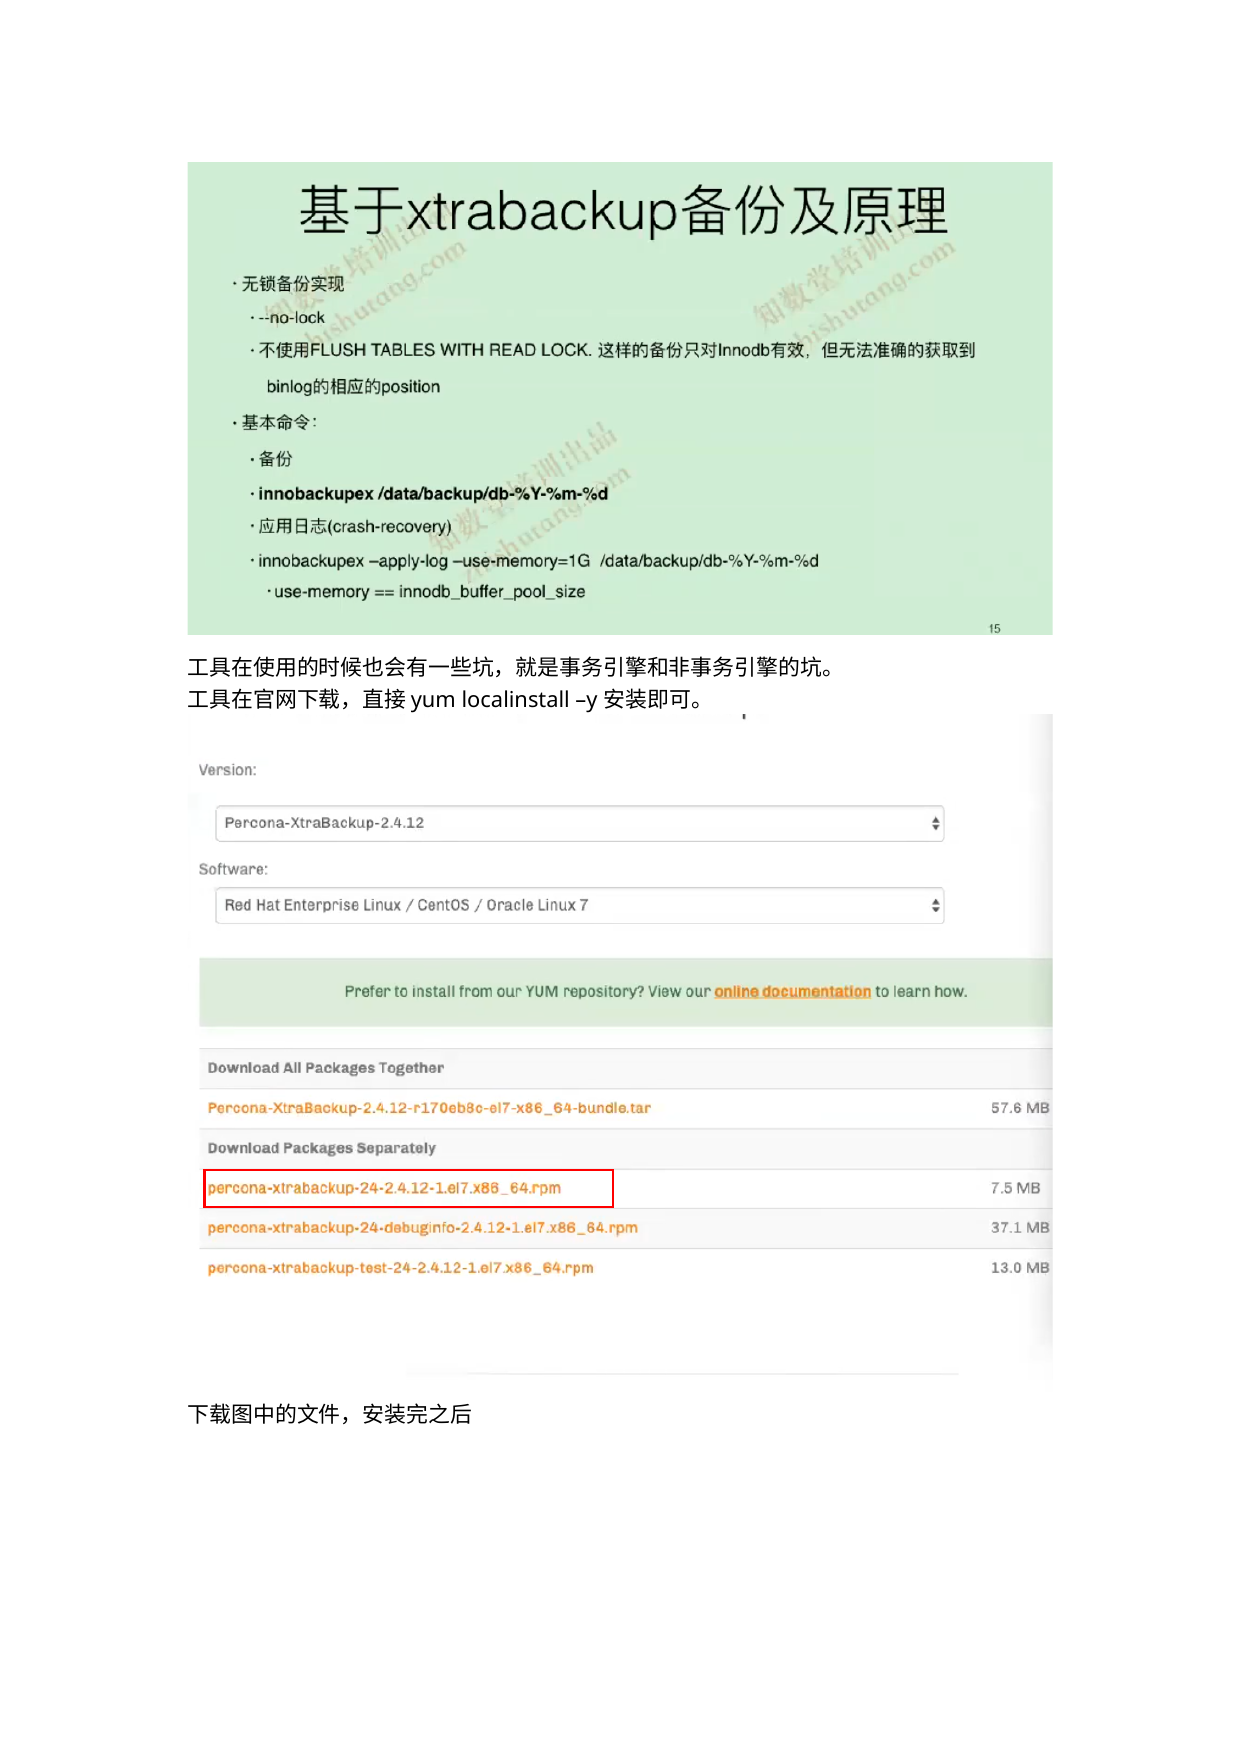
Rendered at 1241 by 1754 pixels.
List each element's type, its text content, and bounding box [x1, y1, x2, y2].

picture [187, 162, 1053, 635]
text 工具在使用的时候也会有一些坑，就是事务引擎和非事务引擎的坑。 [187, 649, 1053, 682]
picture [187, 714, 1053, 1392]
text 工具在官网下载，直接yum localinstall –y 安装即可。 [187, 682, 1053, 714]
text 下载图中的文件，安装完之后 [187, 1392, 1053, 1429]
